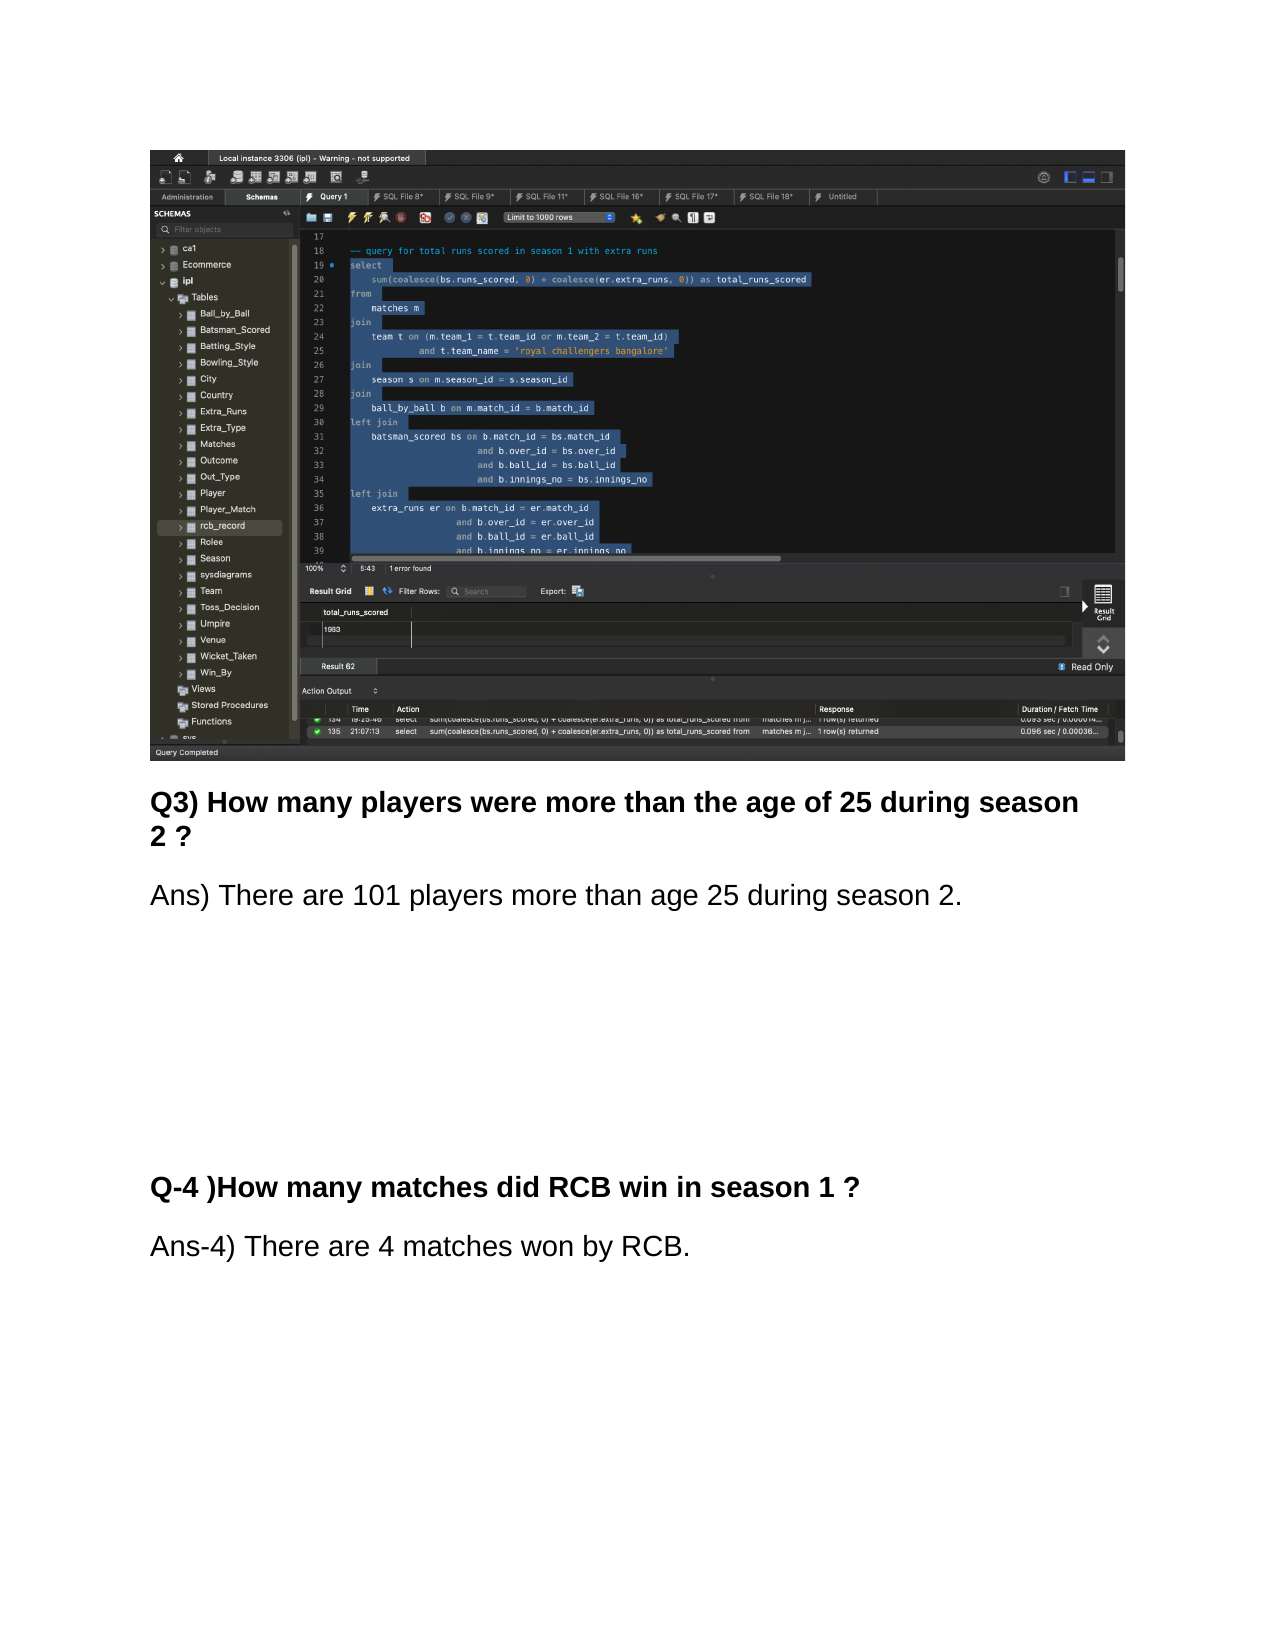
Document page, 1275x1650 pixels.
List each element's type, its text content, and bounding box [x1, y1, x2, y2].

text Q-4 )How many matches did RCB win in season 1 ? [150, 1170, 1125, 1204]
picture [150, 150, 1125, 761]
text Ans) There are 101 players more than age 25 during season 2. [150, 877, 1125, 911]
text Ans-4) There are 4 matches won by RCB. [150, 1229, 1125, 1262]
text Q3) How many players were more than the age of 25 during season 2 ? [150, 785, 1125, 852]
